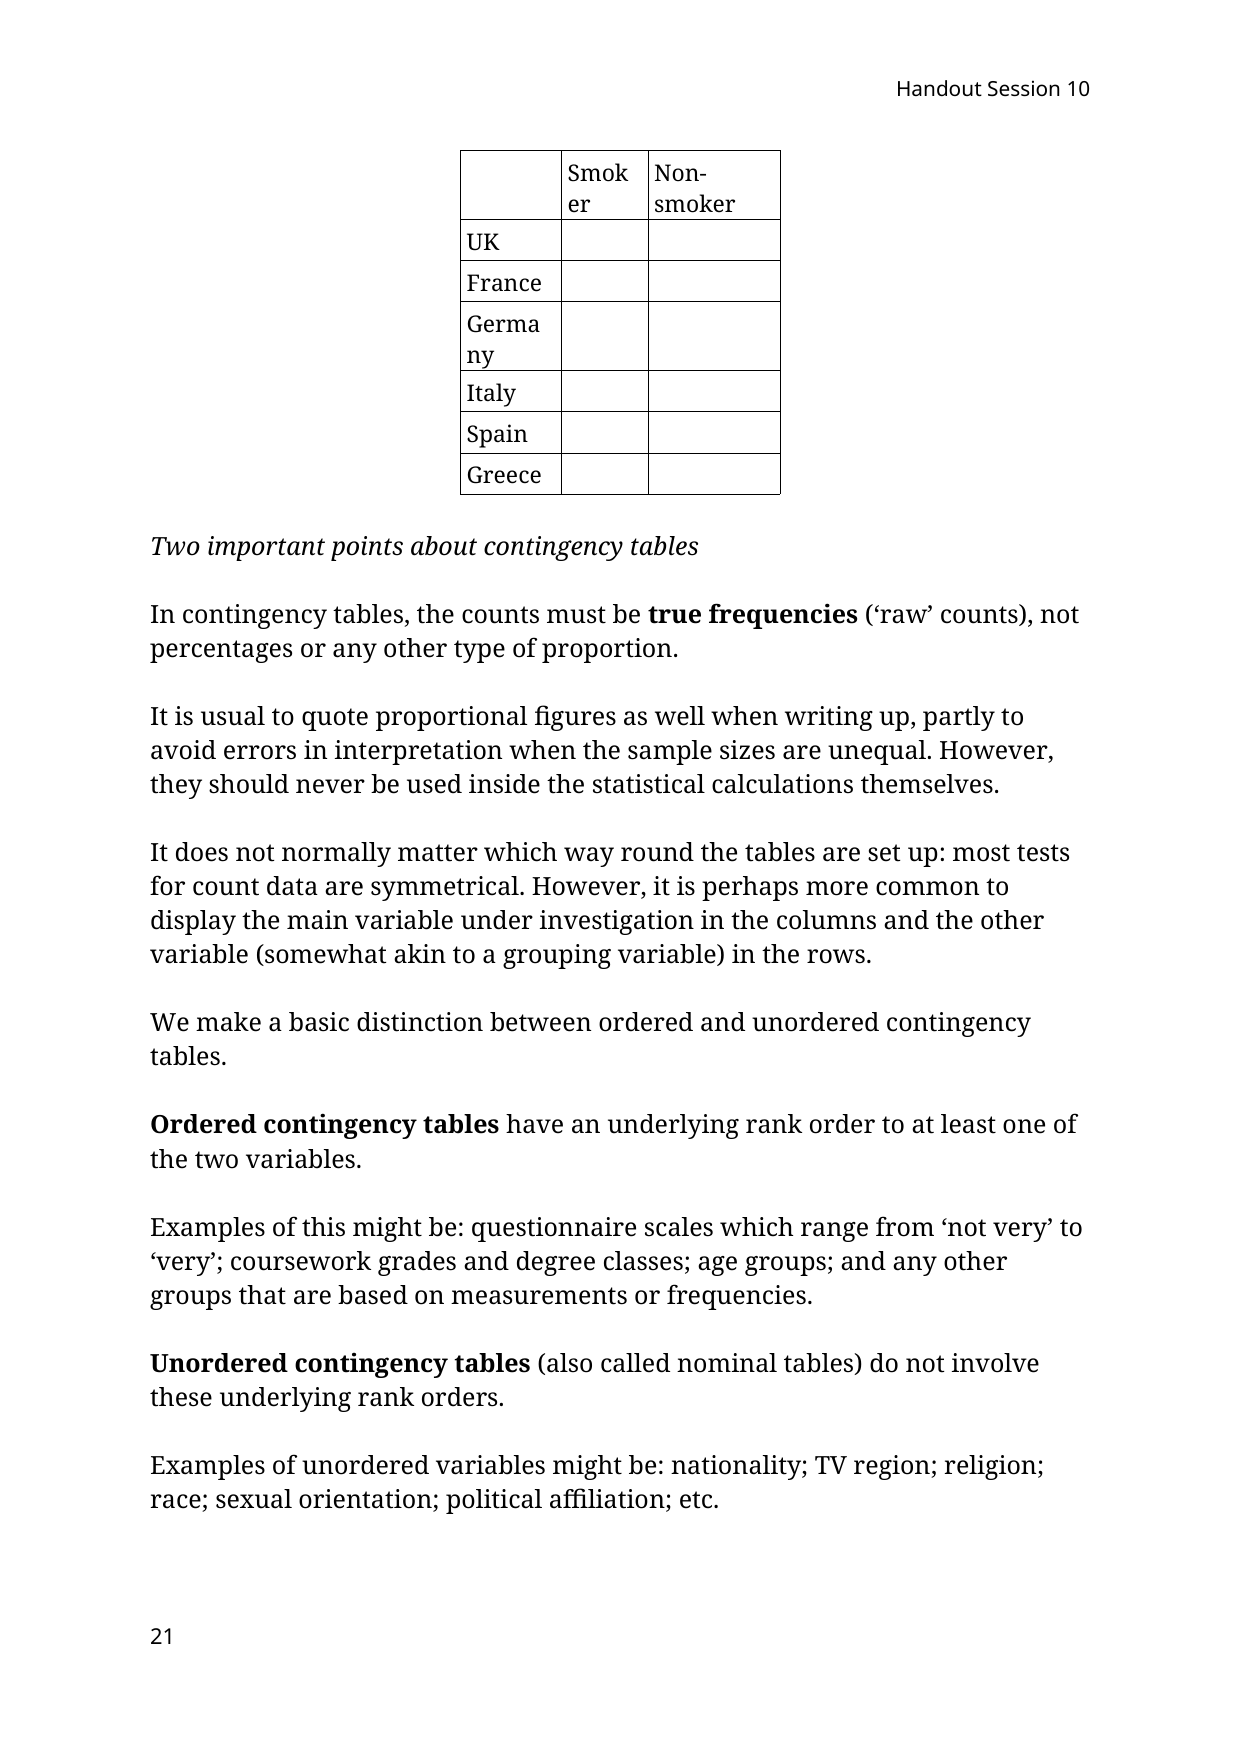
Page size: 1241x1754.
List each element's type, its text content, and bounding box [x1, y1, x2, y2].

table_header Non­smoker [649, 151, 780, 219]
text Two important points about contingency tables [150, 528, 1090, 562]
table_header Smoker [562, 151, 648, 219]
table_cell Spain [461, 412, 561, 452]
table_cell [649, 220, 780, 260]
table_cell [562, 220, 648, 260]
table_cell [649, 261, 780, 301]
table_cell Germany [461, 302, 561, 370]
text It does not normally matter which way round the tables are set up: most tests for count data are symmetrical. However, it is perhaps more common to display the main variable under investigation in the columns and the other variable (somewhat akin to a grouping variable) in the rows. [150, 835, 1090, 971]
table_cell Italy [461, 371, 561, 411]
table_cell [649, 302, 780, 370]
table_cell [562, 371, 648, 411]
text We make a basic distinction between ordered and unordered contingency tables. [150, 1005, 1090, 1073]
table_header [461, 151, 561, 219]
text In contingency tables, the counts must be true frequencies (‘raw’ counts), not percentages or any other type of proportion. [150, 596, 1090, 664]
text Ordered contingency tables have an underlying rank order to at least one of the two variables. [150, 1107, 1090, 1175]
text It is usual to quote proportional figures as well when writing up, partly to avoid errors in interpretation when the sample sizes are unequal. However, they should never be used inside the statistical calculations themselves. [150, 698, 1090, 801]
table_cell [562, 454, 648, 493]
table_cell [562, 412, 648, 452]
table_cell [562, 261, 648, 301]
table_cell [649, 454, 780, 493]
table_cell France [461, 261, 561, 301]
text Examples of unordered variables might be: nationality; TV region; religion; race; sexual orientation; political affiliation; etc. [150, 1448, 1090, 1516]
table_cell [562, 302, 648, 370]
table_cell UK [461, 220, 561, 260]
text Examples of this might be: questionnaire scales which range from ‘not very’ to ‘very’; coursework grades and degree classes; age groups; and any other groups that are based on measurements or frequencies. [150, 1209, 1090, 1312]
text Unordered contingency tables (also called nominal tables) do not involve these underlying rank orders. [150, 1346, 1090, 1414]
table_cell [649, 412, 780, 452]
table_cell [649, 371, 780, 411]
table_cell Greece [461, 454, 561, 493]
